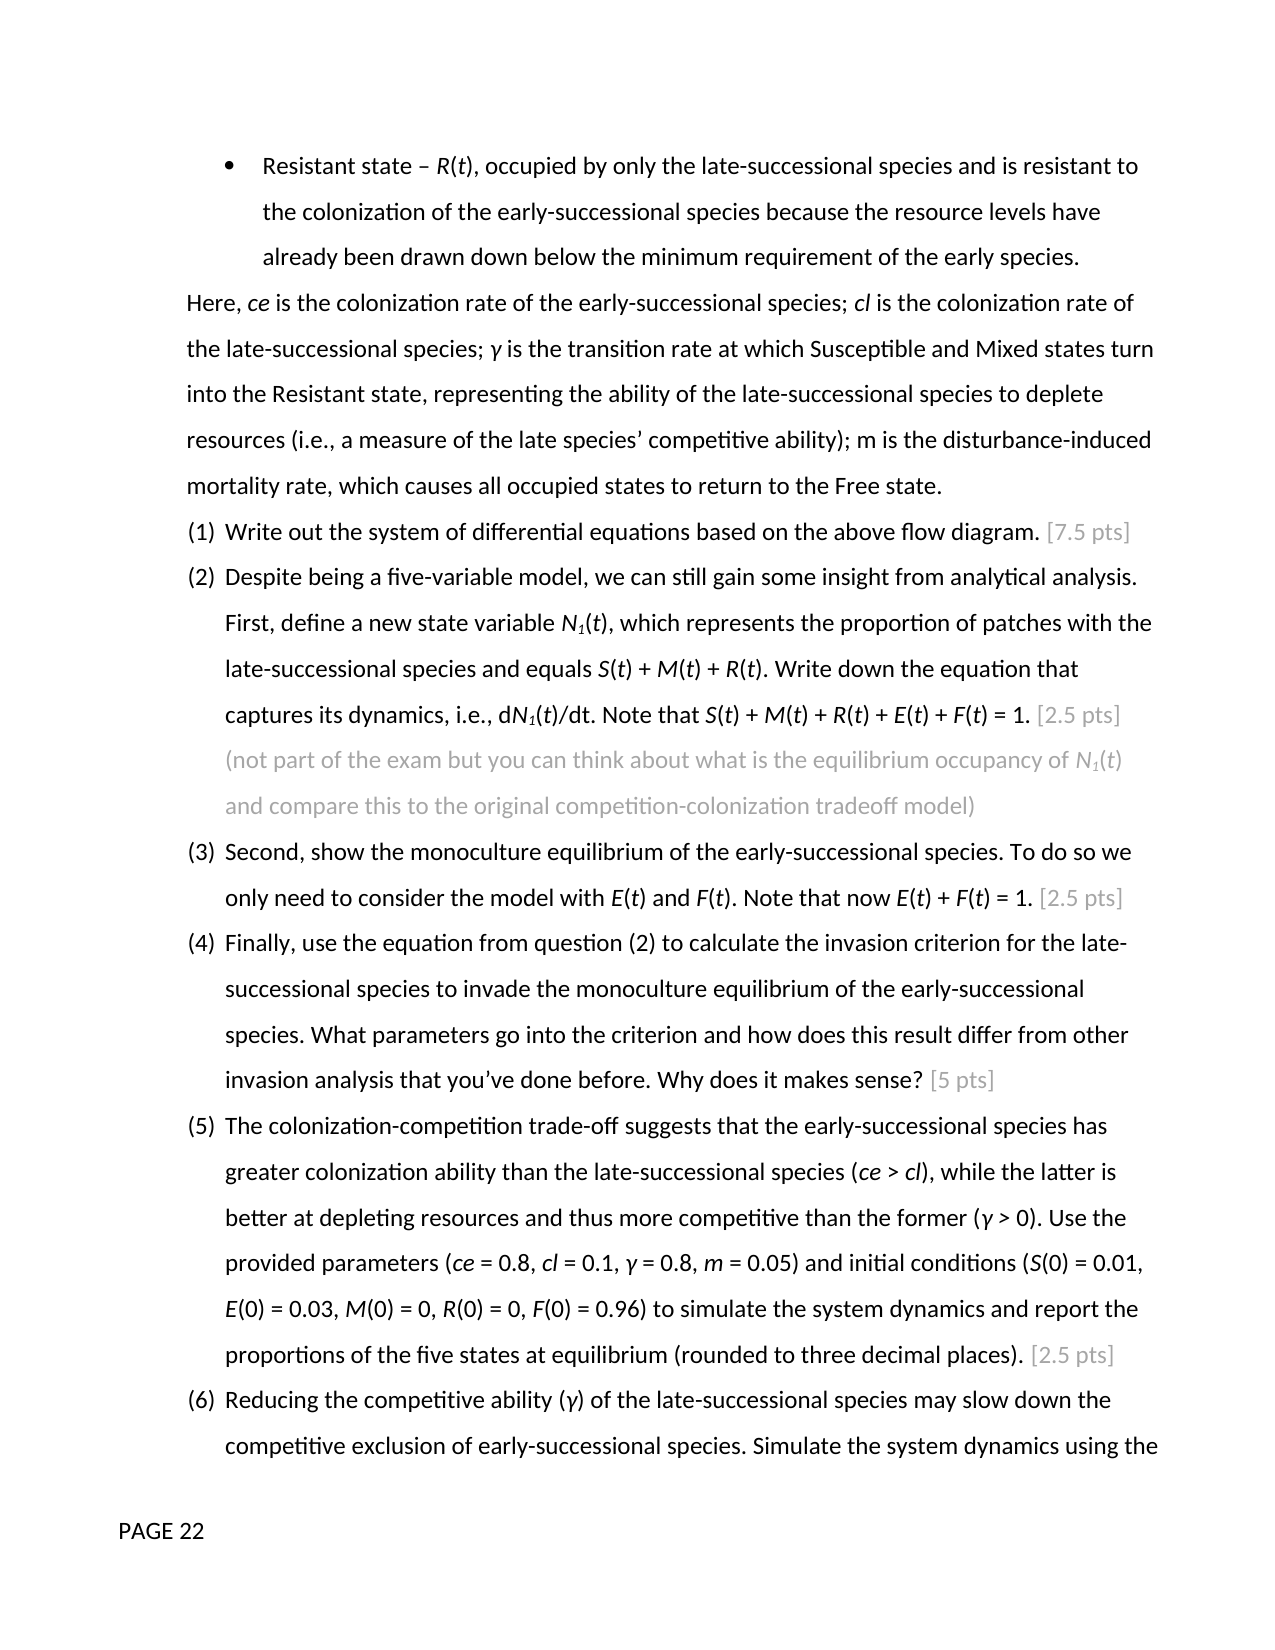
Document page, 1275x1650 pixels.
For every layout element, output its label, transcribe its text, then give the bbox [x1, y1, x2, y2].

list Resistant state – R(t), occupied by only the late-successional species and is resistant to the colonization of the early-successional species because the resource levels have already been drawn down below the minimum requirement of the early species. [225, 150, 1162, 272]
list Despite being a five-variable model, we can still gain some insight from analytical analysis. First, define a new state variable N1(t), which represents the proportion of patches with the late-successional species and equals S(t) + M(t) + R(t). Write down the equation that captures its dynamics, i.e., dN1(t)/dt. Note that S(t) + M(t) + R(t) + E(t) + F(t) = 1. [2.5 pts] [187, 562, 1162, 729]
list Write out the system of differential equations based on the above flow diagram. [7.5 pts] [187, 516, 1162, 546]
list Second, show the monoculture equilibrium of the early-successional species. To do so we only need to consider the model with E(t) and F(t). Note that now E(t) + F(t) = 1. [2.5 pts] [187, 836, 1162, 912]
list The colonization-competition trade-off suggests that the early-successional species has greater colonization ability than the late-successional species (ce > cl), while the latter is better at depleting resources and thus more competitive than the former (γ > 0). Use the provided parameters (ce = 0.8, cl = 0.1, γ = 0.8, m = 0.05) and initial conditions (S(0) = 0.01, E(0) = 0.03, M(0) = 0, R(0) = 0, F(0) = 0.96) to simulate the system dynamics and report the proportions of the five states at equilibrium (rounded to three decimal places). [2.5 pts] [187, 1110, 1162, 1369]
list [187, 1385, 1162, 1461]
list (not part of the exam but you can think about what is the equilibrium occupancy of N1(t) and compare this to the original competition-colonization tradeoff model) [225, 744, 1162, 821]
list Finally, use the equation from question (2) to calculate the invasion criterion for the late-successional species to invade the monoculture equilibrium of the early-successional species. What parameters go into the criterion and how does this result differ from other invasion analysis that you’ve done before. Why does it makes sense? [5 pts] [187, 927, 1162, 1095]
text Here, ce is the colonization rate of the early-successional species; cl is the colonization rate of the late-successional species; γ is the transition rate at which Susceptible and Mixed states turn into the Resistant state, representing the ability of the late-successional species to deplete resources (i.e., a measure of the late species’ competitive ability); m is the disturbance-induced mortality rate, which causes all occupied states to return to the Free state. [186, 287, 1162, 501]
